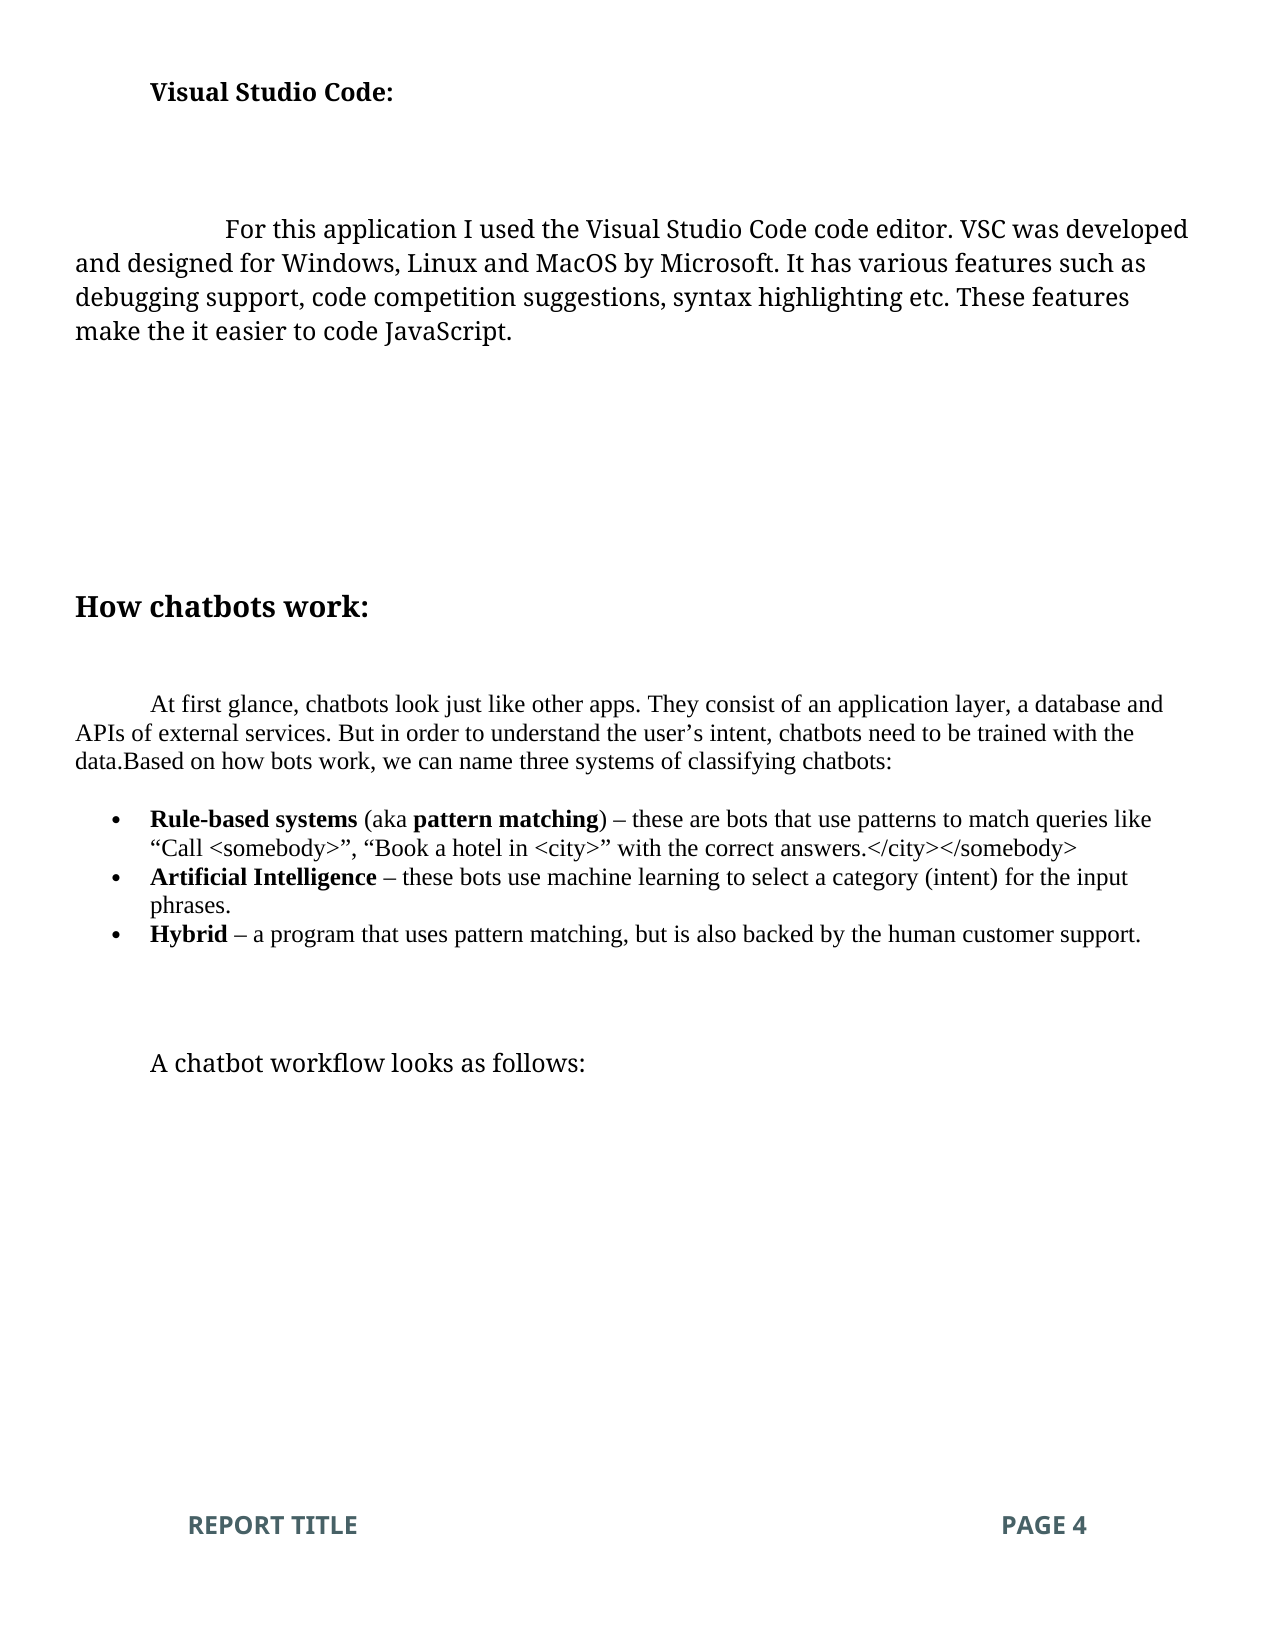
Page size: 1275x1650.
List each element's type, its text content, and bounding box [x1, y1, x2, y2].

list Artificial Intelligence – these bots use machine learning to select a category (intent) for the input phrases. [112, 862, 1200, 919]
list Hybrid – a program that uses pattern matching, but is also backed by the human customer support. [112, 919, 1200, 948]
text For this application I used the Visual Studio Code code editor. VSC was developed and designed for Windows, Linux and MacOS by Microsoft. It has various features such as debugging support, code competition suggestions, syntax highlighting etc. These features make the it easier to code JavaScript. [75, 211, 1200, 347]
list Rule-based systems (aka pattern matching) – these are bots that use patterns to match queries like “Call <somebody>”, “Book a hotel in <city>” with the correct answers.</city></somebody> [112, 804, 1200, 862]
subtitle How chatbots work: [75, 586, 1200, 626]
text A chatbot workflow looks as follows: [150, 1045, 1200, 1079]
text At first glance, chatbots look just like other apps. They consist of an application layer, a database and APIs of external services. But in order to understand the user’s intent, chatbots need to be trained with the data.Based on how bots work, we can name three systems of classifying chatbots: [75, 689, 1200, 775]
text Visual Studio Code: [75, 75, 1200, 109]
